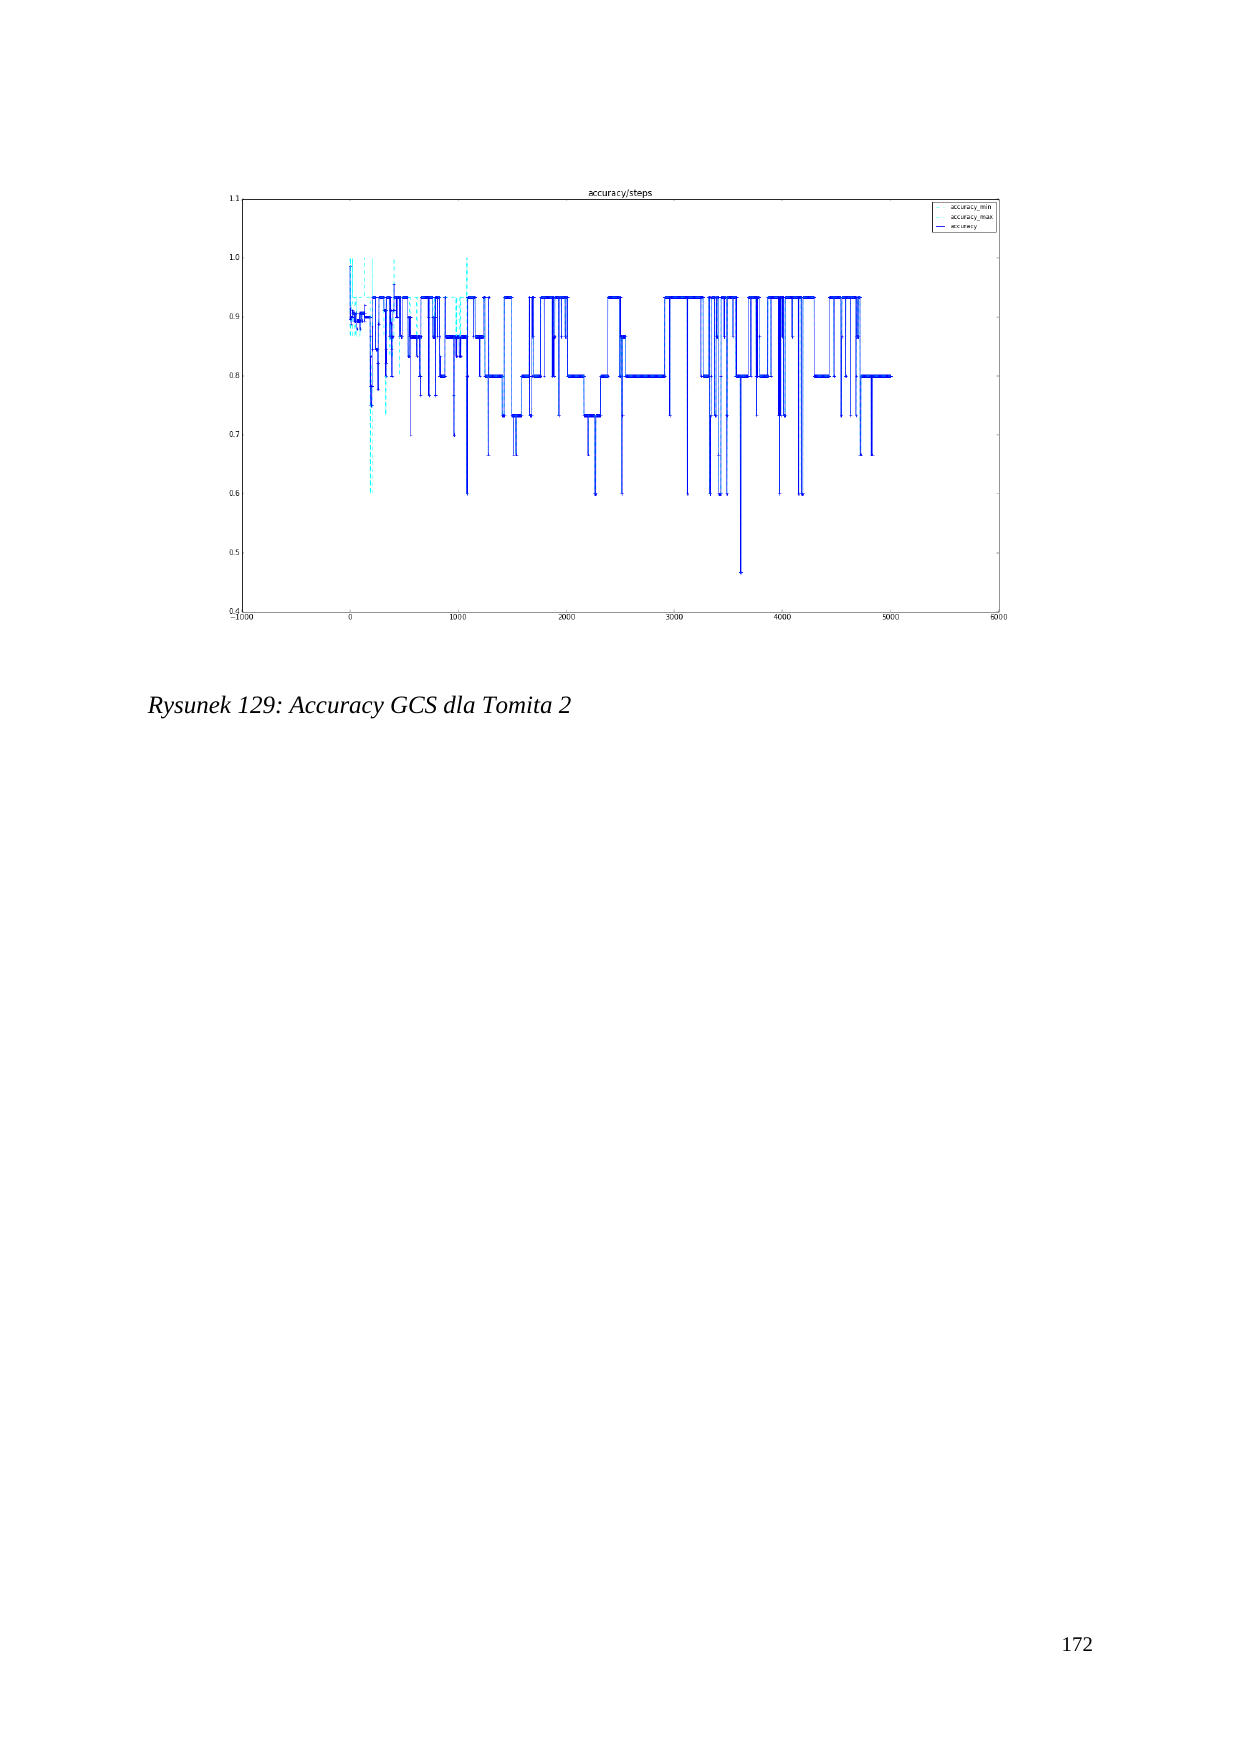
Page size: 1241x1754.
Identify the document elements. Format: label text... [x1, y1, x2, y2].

picture [147, 147, 1093, 663]
text Rysunek 129: Accuracy GCS dla Tomita 2 [148, 690, 1093, 719]
